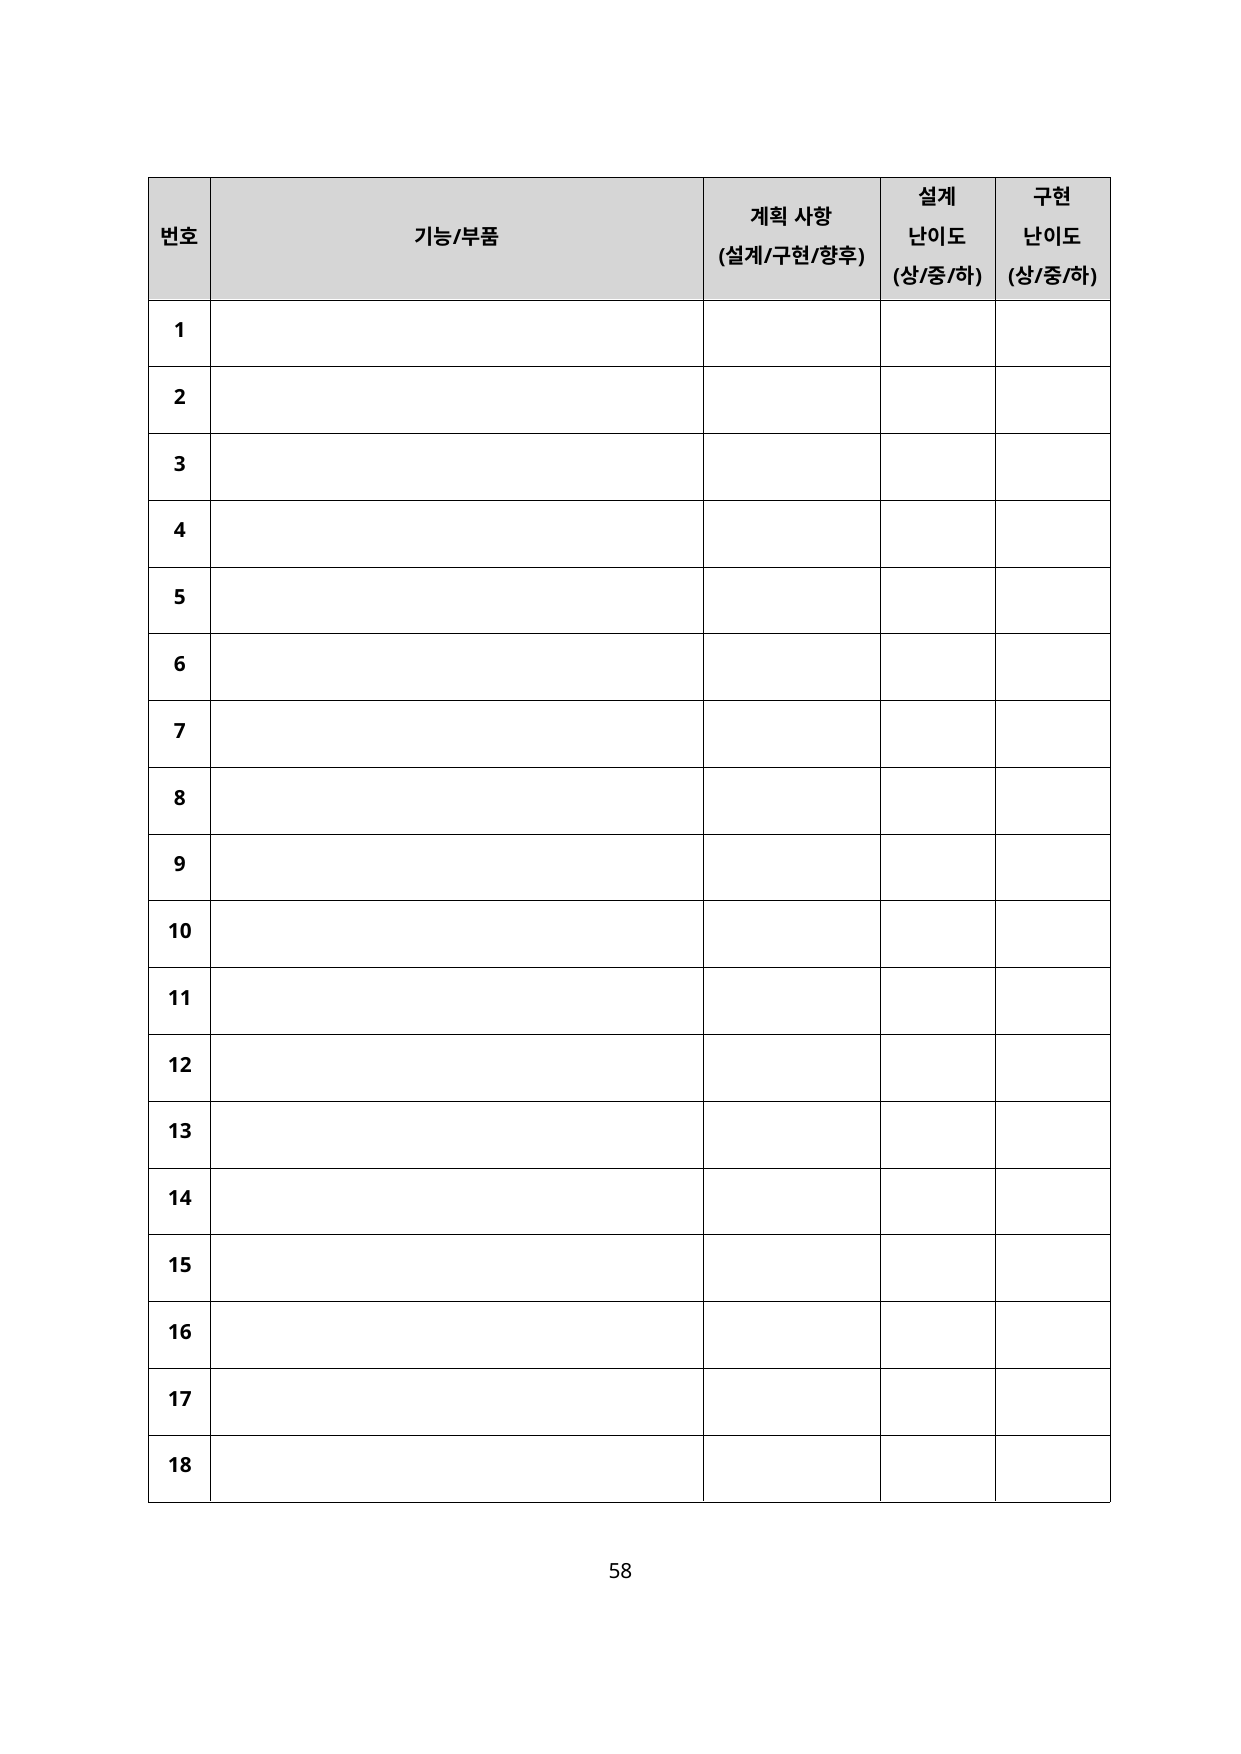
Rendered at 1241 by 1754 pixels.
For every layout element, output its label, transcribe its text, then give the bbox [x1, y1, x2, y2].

table_cell [881, 301, 995, 366]
table_cell [881, 1436, 995, 1501]
table_cell [211, 634, 703, 700]
table_cell [211, 568, 703, 633]
table_cell [704, 501, 880, 567]
table_header 번호 [149, 178, 210, 299]
table_cell [704, 634, 880, 700]
table_cell 1 [149, 301, 210, 366]
table_cell [704, 1302, 880, 1368]
table_cell [996, 1102, 1110, 1167]
table_cell [704, 901, 880, 967]
table_cell [881, 634, 995, 700]
table_cell [881, 568, 995, 633]
table_cell 15 [149, 1235, 210, 1301]
table_cell [211, 1169, 703, 1234]
table_cell [704, 1235, 880, 1301]
table_cell 18 [149, 1436, 210, 1501]
table_cell [704, 968, 880, 1034]
table_cell [211, 768, 703, 834]
table_cell [211, 1035, 703, 1101]
table_cell [704, 768, 880, 834]
table_cell [881, 1369, 995, 1434]
table_cell 4 [149, 501, 210, 567]
table_cell 6 [149, 634, 210, 700]
table_header 계획 사항 (설계/구현/향후) [704, 178, 880, 299]
table_cell [996, 1169, 1110, 1234]
table_cell [211, 701, 703, 767]
table_cell [996, 501, 1110, 567]
table_cell [996, 301, 1110, 366]
table_cell [996, 968, 1110, 1034]
table_cell [881, 1169, 995, 1234]
table_cell 7 [149, 701, 210, 767]
table_cell [996, 1369, 1110, 1434]
table_cell [996, 1035, 1110, 1101]
table_cell [704, 1169, 880, 1234]
table_cell [704, 835, 880, 900]
table_cell [996, 1235, 1110, 1301]
table_header 구현 난이도 (상/중/하) [996, 178, 1110, 299]
table_cell [996, 1436, 1110, 1501]
table_cell 9 [149, 835, 210, 900]
table_cell [211, 901, 703, 967]
table_cell [996, 901, 1110, 967]
table_cell [996, 634, 1110, 700]
table_cell [881, 901, 995, 967]
table_cell [996, 1302, 1110, 1368]
table_cell [211, 501, 703, 567]
table_cell [704, 1035, 880, 1101]
table_cell 11 [149, 968, 210, 1034]
table_cell [881, 968, 995, 1034]
table_cell [211, 301, 703, 366]
table_header 기능/부품 [211, 178, 703, 299]
table_cell [211, 1302, 703, 1368]
table_cell [704, 568, 880, 633]
table_cell [704, 434, 880, 500]
table_cell [881, 1235, 995, 1301]
table_cell [704, 701, 880, 767]
table_cell [881, 1035, 995, 1101]
table_cell [211, 434, 703, 500]
table_cell [881, 835, 995, 900]
table_cell [996, 835, 1110, 900]
table_cell [996, 367, 1110, 433]
table_cell 12 [149, 1035, 210, 1101]
table_cell [211, 1102, 703, 1167]
table_cell [881, 367, 995, 433]
table_cell 17 [149, 1369, 210, 1434]
table_cell [881, 501, 995, 567]
table_cell [211, 1369, 703, 1434]
table_cell [881, 768, 995, 834]
table_cell [704, 1102, 880, 1167]
table_cell [881, 1102, 995, 1167]
table_cell [211, 1436, 703, 1501]
table_cell [996, 768, 1110, 834]
table_cell [211, 367, 703, 433]
table_cell [881, 701, 995, 767]
table_cell [704, 367, 880, 433]
table_cell 5 [149, 568, 210, 633]
table_cell [881, 434, 995, 500]
table_cell [996, 568, 1110, 633]
table_cell 10 [149, 901, 210, 967]
table_cell 8 [149, 768, 210, 834]
table_cell 2 [149, 367, 210, 433]
table_cell 16 [149, 1302, 210, 1368]
table_cell 14 [149, 1169, 210, 1234]
table_cell 3 [149, 434, 210, 500]
table_cell [211, 1235, 703, 1301]
table_cell [211, 835, 703, 900]
table_cell [996, 701, 1110, 767]
table_cell [996, 434, 1110, 500]
table_cell [704, 1369, 880, 1434]
table_cell [211, 968, 703, 1034]
table_cell 13 [149, 1102, 210, 1167]
table_cell [704, 1436, 880, 1501]
table_cell [704, 301, 880, 366]
table_cell [881, 1302, 995, 1368]
table_header 설계 난이도 (상/중/하) [881, 178, 995, 299]
